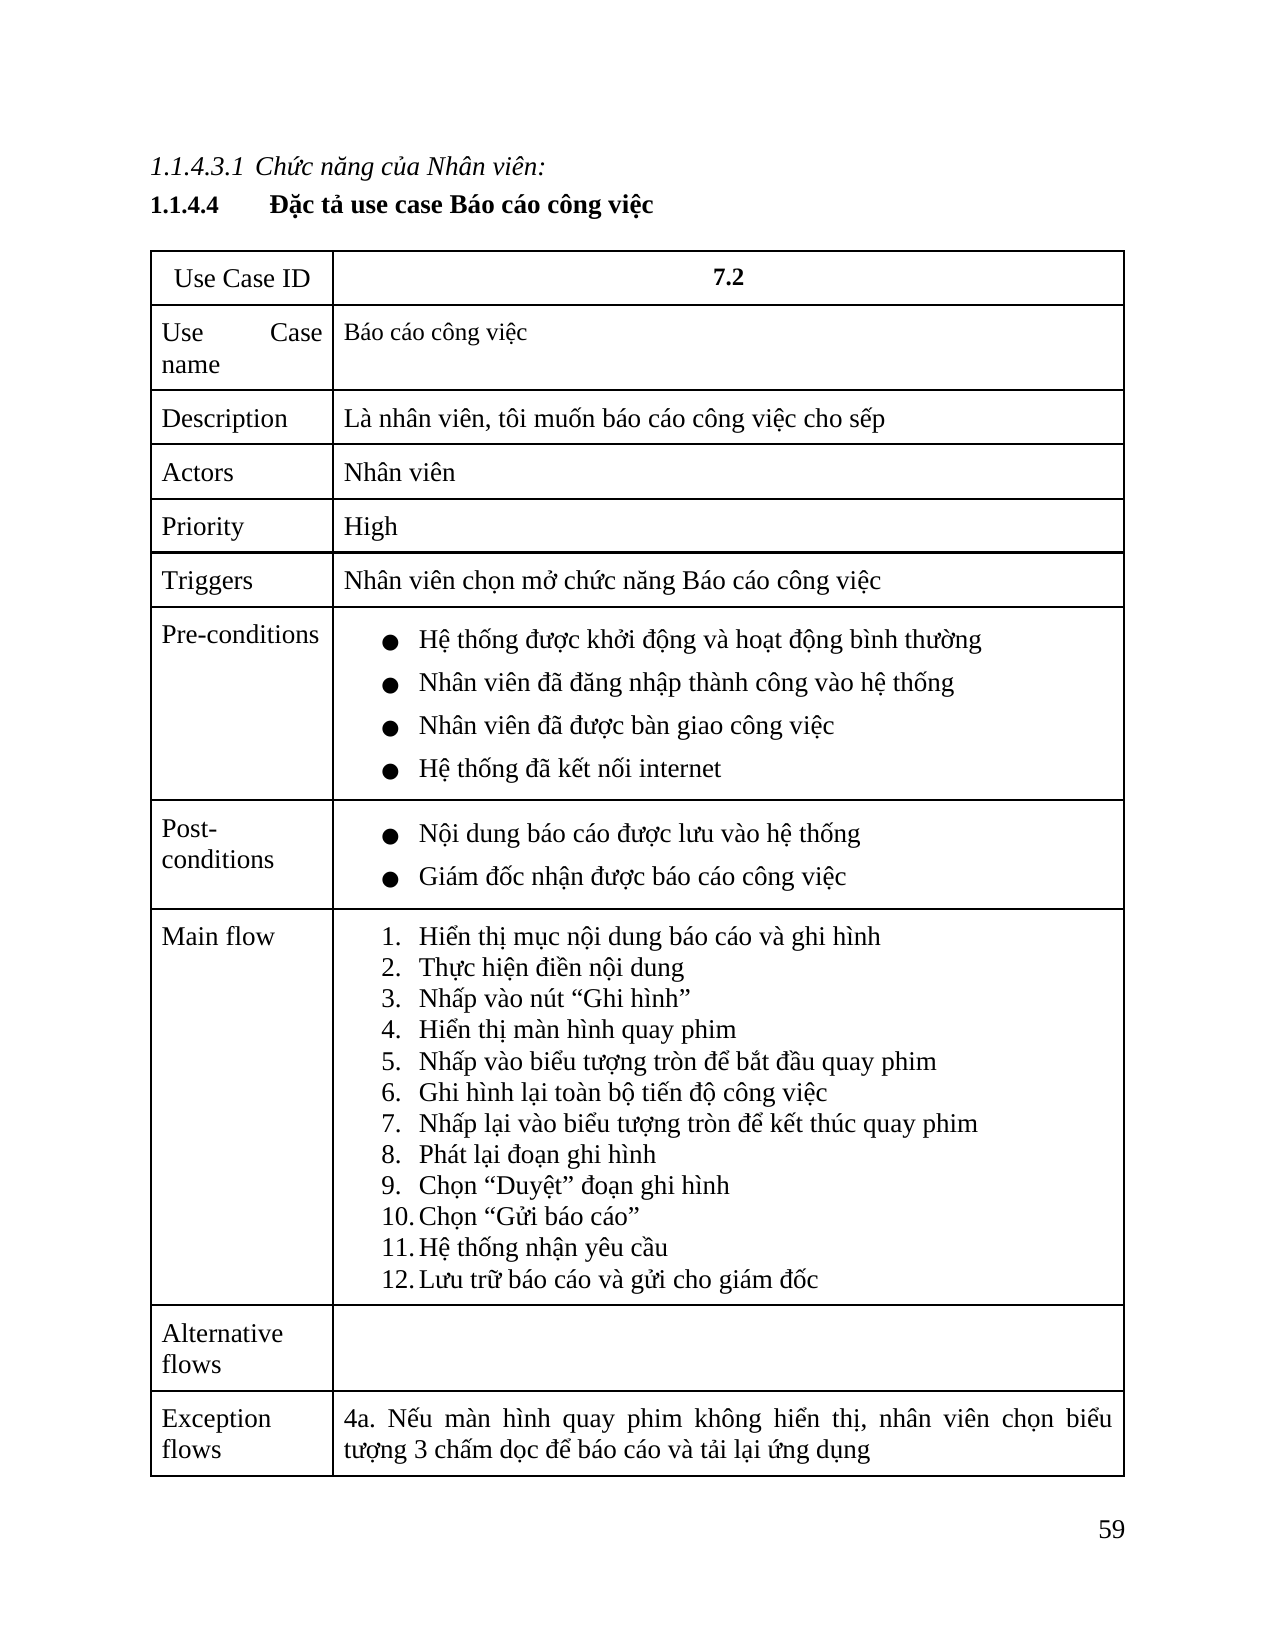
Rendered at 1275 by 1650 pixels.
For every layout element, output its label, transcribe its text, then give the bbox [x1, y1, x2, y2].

table_cell [334, 1306, 1123, 1389]
table_cell Main flow [152, 910, 332, 1304]
table_cell Use Case name [152, 306, 332, 389]
table_cell Hiển thị mục nội dung báo cáo và ghi hình Thực hiện điền nội dung Nhấp vào nút “Ghi hình” Hiển thị màn hình quay phim Nhấp vào biểu tượng tròn để bắt đầu quay phim Ghi hình lại toàn bộ tiến độ công việc Nhấp lại vào biểu tượng tròn để kết thúc quay phim Phát lại đoạn ghi hình Chọn “Duyệt” đoạn ghi hình Chọn “Gửi báo cáo” Hệ thống nhận yêu cầu Lưu trữ báo cáo và gửi cho giám đốc [334, 910, 1123, 1304]
table_cell Priority [152, 500, 332, 551]
table_cell High [334, 500, 1123, 551]
subtitle Đặc tả use case Báo cáo công việc [150, 188, 1125, 219]
table_cell Description [152, 391, 332, 443]
table_cell Nhân viên chọn mở chức năng Báo cáo công việc [334, 554, 1123, 606]
table_cell Báo cáo công việc [334, 306, 1123, 389]
table_cell Hệ thống được khởi động và hoạt động bình thường Nhân viên đã đăng nhập thành công vào hệ thống Nhân viên đã được bàn giao công việc Hệ thống đã kết nối internet [334, 608, 1123, 799]
table_cell Nội dung báo cáo được lưu vào hệ thống Giám đốc nhận được báo cáo công việc [334, 801, 1123, 908]
subtitle Chức năng của Nhân viên: [150, 150, 1125, 181]
table_cell Triggers [152, 554, 332, 606]
table_cell Actors [152, 445, 332, 497]
table_header 7.2 [334, 252, 1123, 304]
table_cell Là nhân viên, tôi muốn báo cáo công việc cho sếp [334, 391, 1123, 443]
table_cell Nhân viên [334, 445, 1123, 497]
table_cell Pre-conditions [152, 608, 332, 799]
table_header Use Case ID [152, 252, 332, 304]
table_cell Post-conditions [152, 801, 332, 908]
table_cell Alternative flows [152, 1306, 332, 1389]
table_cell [334, 1392, 1123, 1475]
table_cell Exception flows [152, 1392, 332, 1475]
